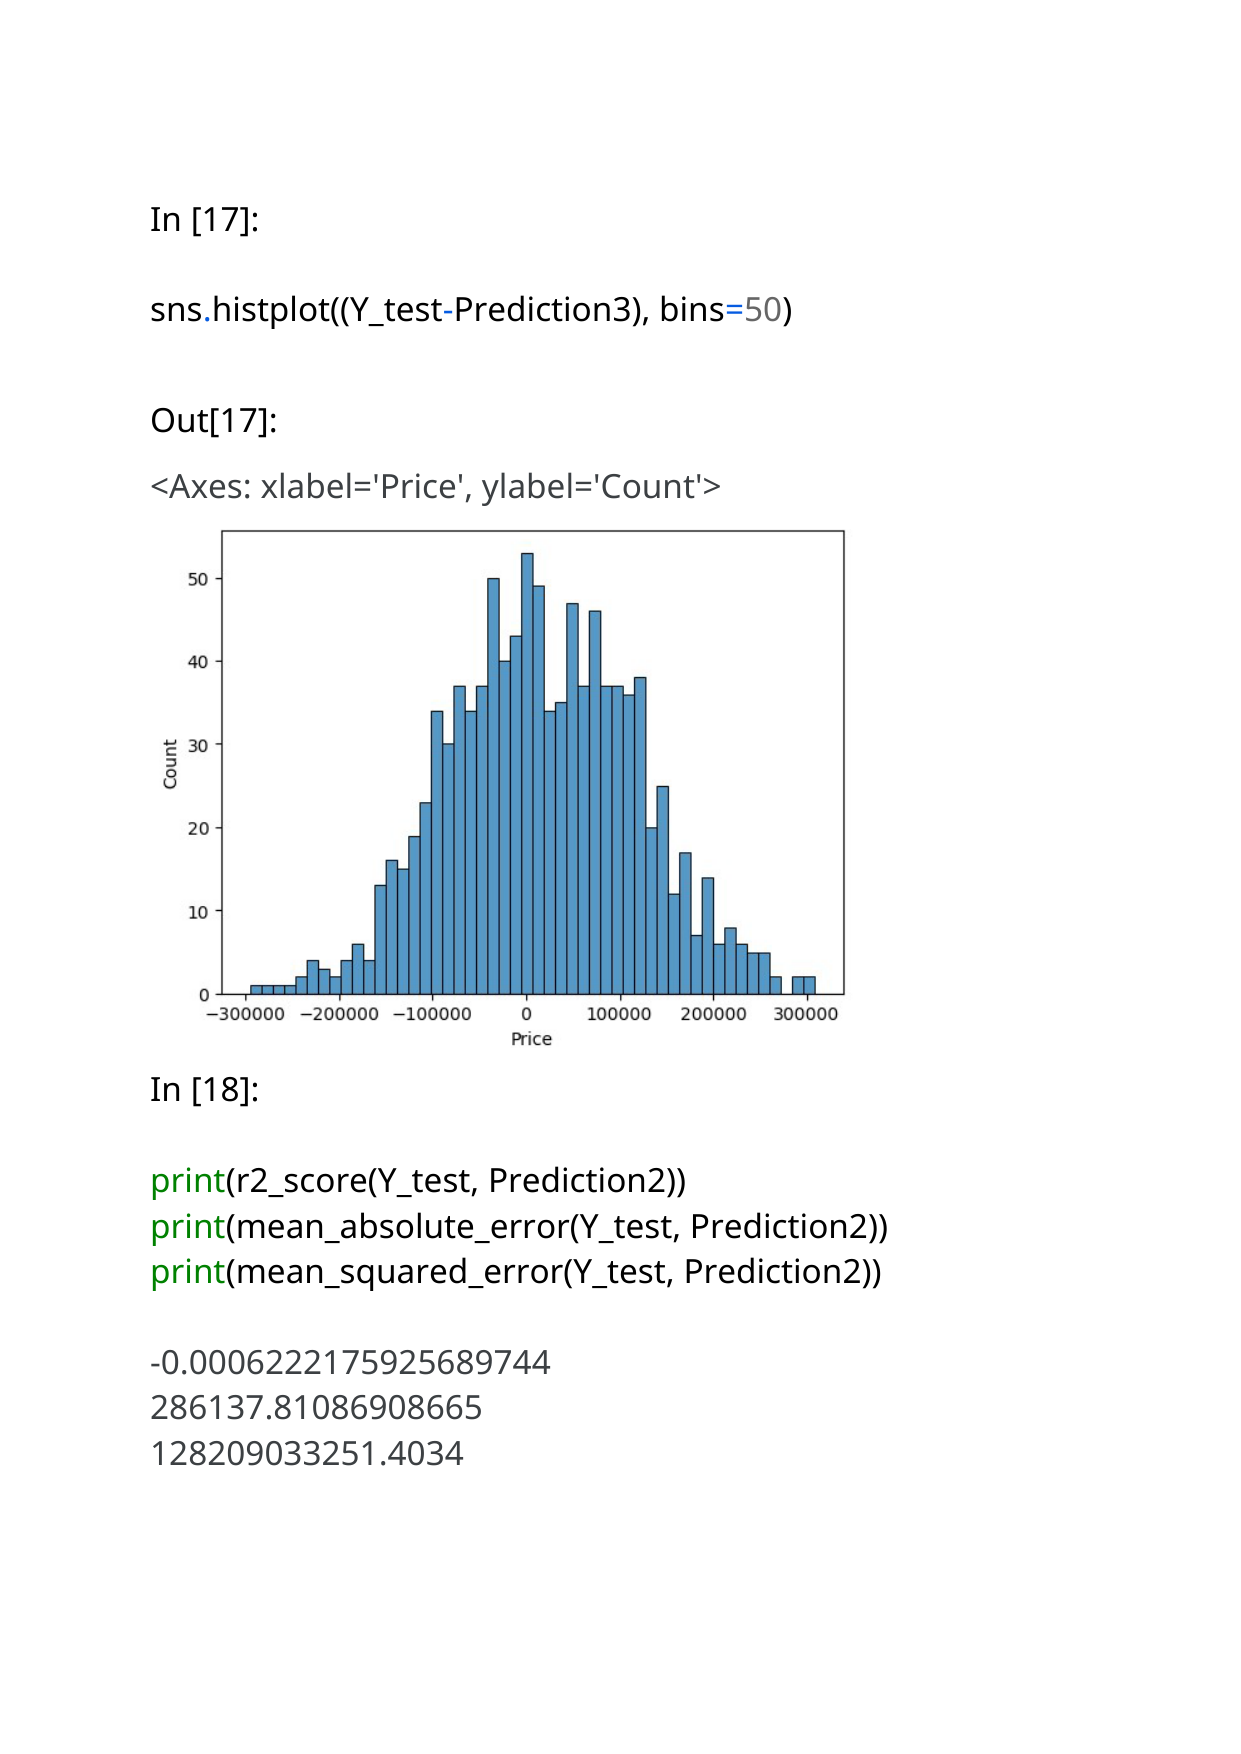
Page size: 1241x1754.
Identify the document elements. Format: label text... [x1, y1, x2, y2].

text print(mean_absolute_error(Y_test, Prediction2)) [150, 1202, 1090, 1248]
text In [17]: [150, 195, 1090, 241]
text -0.0006222175925689744 [150, 1339, 1090, 1384]
text In [18]: [150, 1066, 1090, 1112]
text <Axes: xlabel='Price', ylabel='Count'> [150, 463, 1090, 508]
text sns.histplot((Y_test-Prediction3), bins=50) [150, 286, 1090, 332]
text 286137.81086908665 [150, 1384, 1090, 1429]
text print(r2_score(Y_test, Prediction2)) [150, 1157, 1090, 1202]
text print(mean_squared_error(Y_test, Prediction2)) [150, 1248, 1090, 1293]
text Out[17]: [150, 397, 1090, 443]
text 128209033251.4034 [150, 1429, 1090, 1475]
